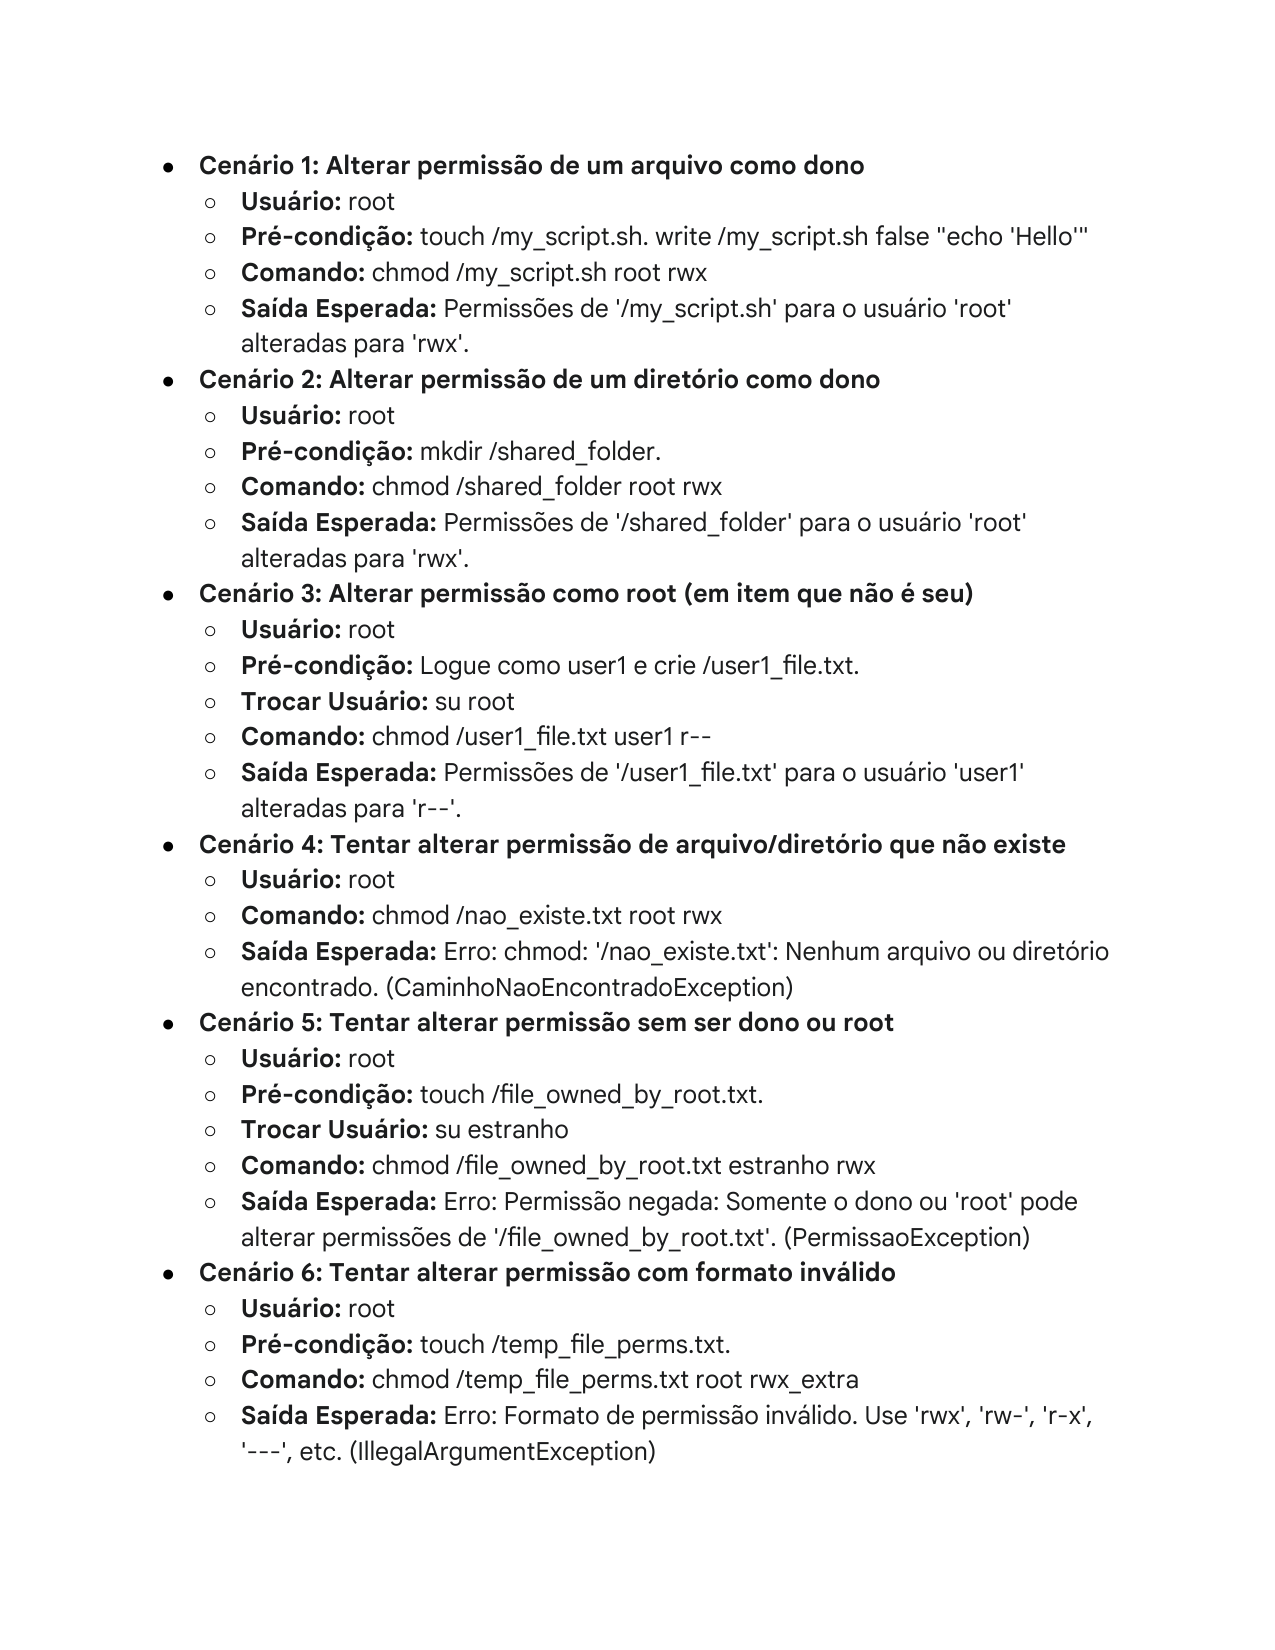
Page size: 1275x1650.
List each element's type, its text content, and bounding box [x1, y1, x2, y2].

list Saída Esperada: Erro: chmod: '/nao_existe.txt': Nenhum arquivo ou diretório encontrado. (CaminhoNaoEncontradoException) [203, 936, 1125, 1003]
list Usuário: root [203, 400, 1125, 431]
list Saída Esperada: Permissões de '/my_script.sh' para o usuário 'root' alteradas para 'rwx'. [203, 293, 1125, 360]
list Comando: chmod /my_script.sh root rwx [203, 257, 1125, 288]
list Saída Esperada: Erro: Permissão negada: Somente o dono ou 'root' pode alterar permissões de '/file_owned_by_root.txt'. (PermissaoException) [203, 1186, 1125, 1253]
list Saída Esperada: Erro: Formato de permissão inválido. Use 'rwx', 'rw-', 'r-x', '---', etc. (IllegalArgumentException) [203, 1401, 1125, 1468]
list Comando: chmod /file_owned_by_root.txt estranho rwx [203, 1150, 1125, 1182]
list Comando: chmod /user1_file.txt user1 r-- [203, 722, 1125, 753]
list Pré-condição: touch /my_script.sh. write /my_script.sh false "echo 'Hello'" [203, 221, 1125, 253]
list Cenário 6: Tentar alterar permissão com formato inválido [161, 1258, 1125, 1289]
list Comando: chmod /shared_folder root rwx [203, 472, 1125, 503]
list Pré-condição: touch /file_owned_by_root.txt. [203, 1079, 1125, 1110]
list Trocar Usuário: su estranho [203, 1115, 1125, 1146]
list Usuário: root [203, 1043, 1125, 1074]
list Pré-condição: mkdir /shared_folder. [203, 436, 1125, 467]
list Saída Esperada: Permissões de '/user1_file.txt' para o usuário 'user1' alteradas para 'r--'. [203, 757, 1125, 824]
list Pré-condição: touch /temp_file_perms.txt. [203, 1329, 1125, 1360]
list Cenário 2: Alterar permissão de um diretório como dono [161, 364, 1125, 396]
list Trocar Usuário: su root [203, 686, 1125, 717]
list Saída Esperada: Permissões de '/shared_folder' para o usuário 'root' alteradas para 'rwx'. [203, 507, 1125, 574]
list Cenário 5: Tentar alterar permissão sem ser dono ou root [161, 1007, 1125, 1039]
list Cenário 1: Alterar permissão de um arquivo como dono [161, 150, 1125, 181]
list Usuário: root [203, 186, 1125, 217]
list Comando: chmod /temp_file_perms.txt root rwx_extra [203, 1365, 1125, 1396]
list Usuário: root [203, 864, 1125, 896]
list Usuário: root [203, 1293, 1125, 1325]
list Cenário 4: Tentar alterar permissão de arquivo/diretório que não existe [161, 829, 1125, 860]
list Comando: chmod /nao_existe.txt root rwx [203, 900, 1125, 932]
list Usuário: root [203, 614, 1125, 646]
list Cenário 3: Alterar permissão como root (em item que não é seu) [161, 579, 1125, 610]
list Pré-condição: Logue como user1 e crie /user1_file.txt. [203, 650, 1125, 682]
